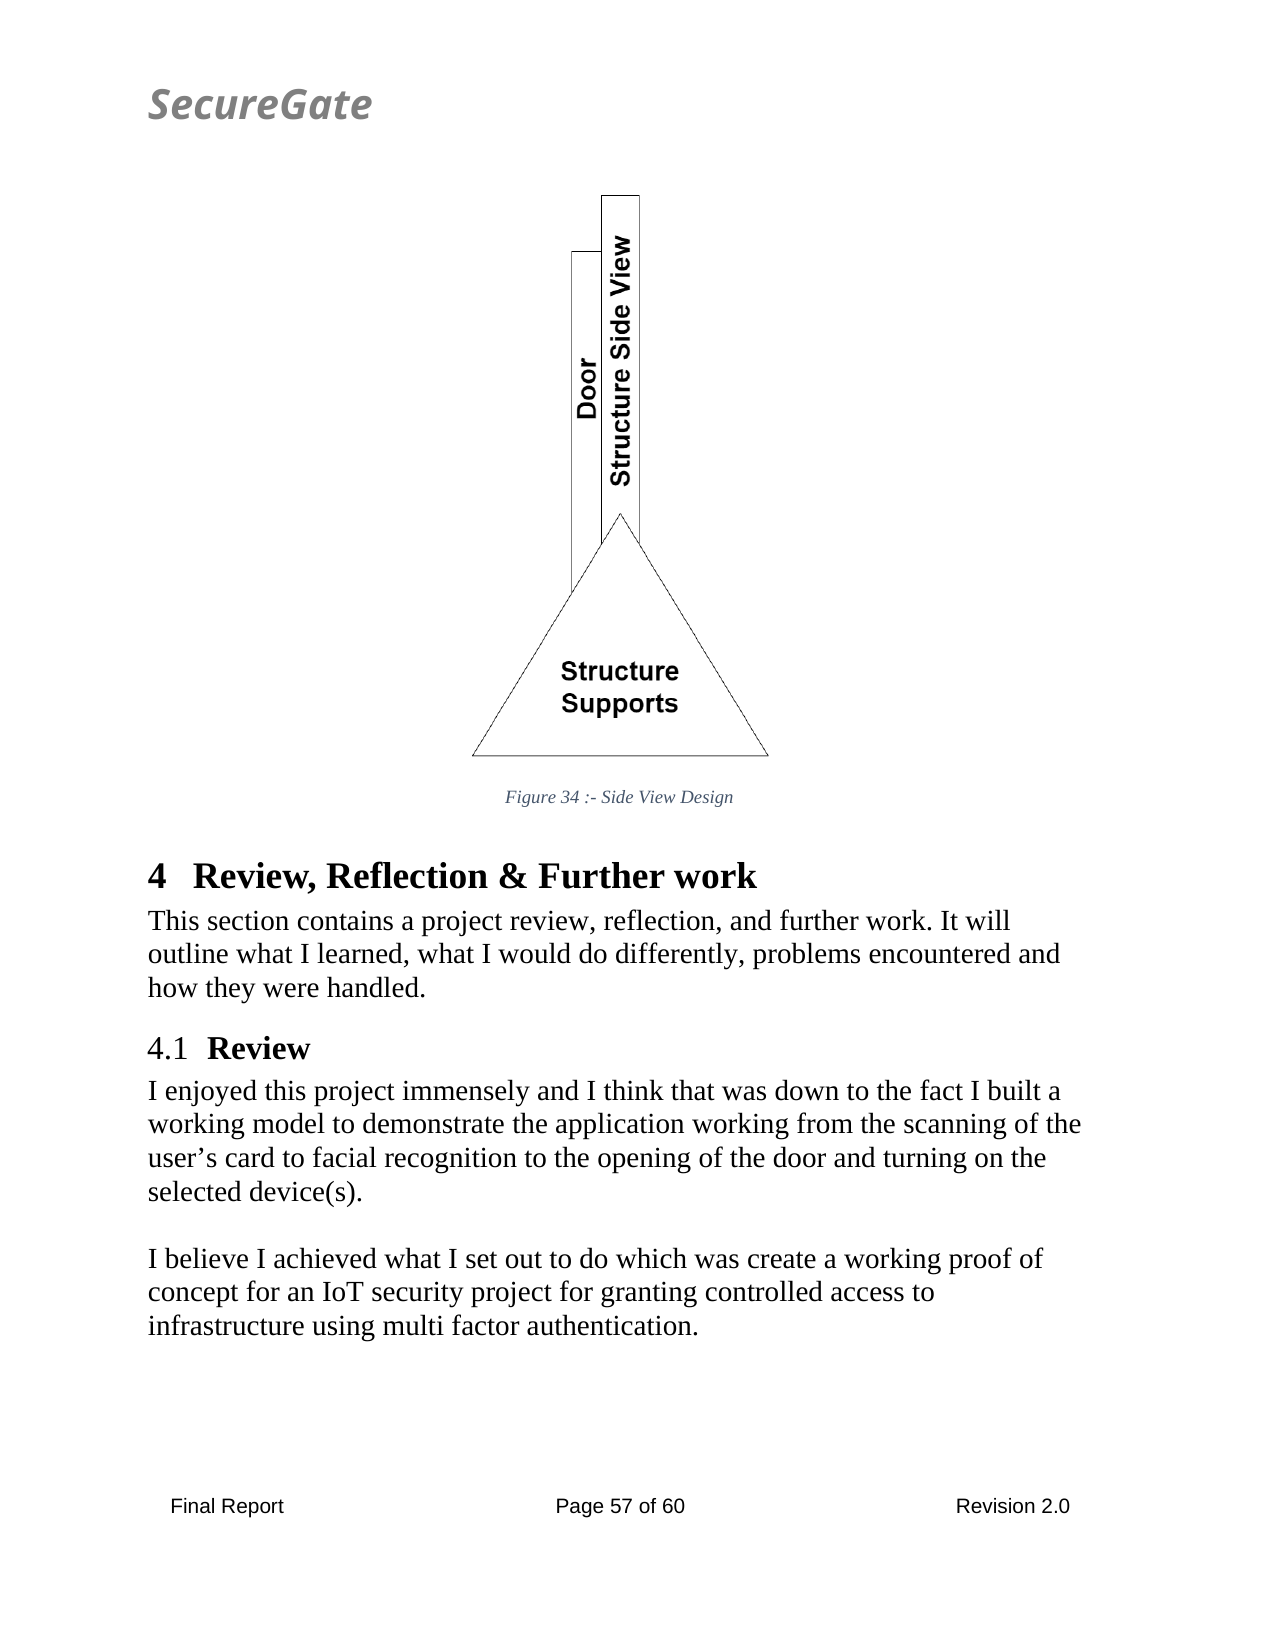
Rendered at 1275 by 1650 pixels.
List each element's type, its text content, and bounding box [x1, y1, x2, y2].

text Figure 34 :- Side View Design [148, 786, 1092, 808]
text I enjoyed this project immensely and I think that was down to the fact I built a working model to demonstrate the application working from the scanning of the user’s card to facial recognition to the opening of the door and turning on the selected device(s). [148, 1073, 1092, 1207]
picture [442, 165, 798, 786]
text This section contains a project review, reflection, and further work. It will outline what I learned, what I would do differently, problems encountered and how they were handled. [148, 903, 1092, 1003]
text I believe I achieved what I set out to do which was create a working proof of concept for an IoT security project for granting controlled access to infrastructure using multi factor authentication. [148, 1241, 1092, 1341]
subtitle Review, Reflection & Further work [148, 853, 1092, 897]
subtitle Review [147, 1028, 1092, 1067]
